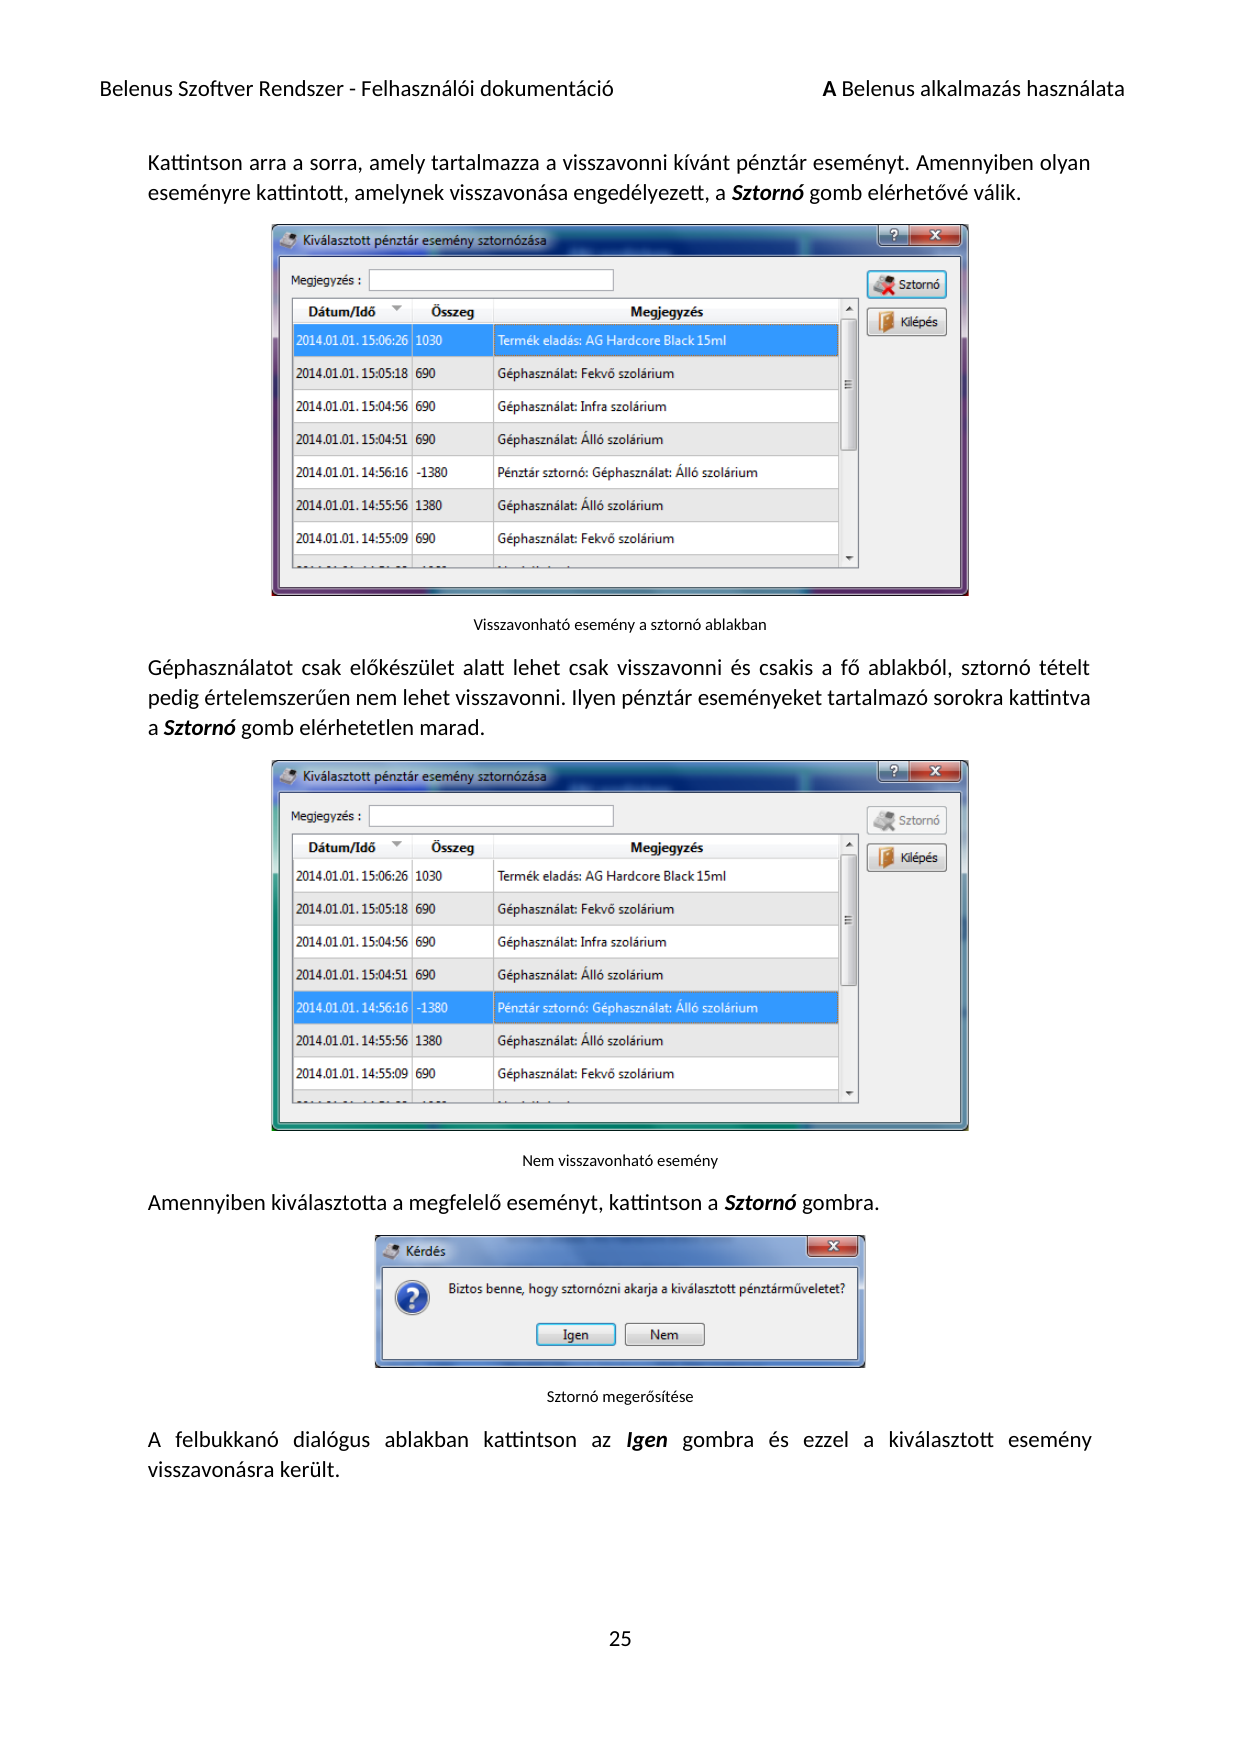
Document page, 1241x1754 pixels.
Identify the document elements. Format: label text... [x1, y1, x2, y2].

text Visszavonható esemény a sztornó ablakban [148, 614, 1093, 635]
picture [374, 1235, 866, 1368]
picture [271, 760, 969, 1131]
text Géphasználatot csak előkészület alatt lehet csak visszavonni és csakis a fő ablakból, sztornó tételt pedig értelemszerűen nem lehet visszavonni. Ilyen pénztár eseményeket tartalmazó sorokra kattintva a Sztornó gomb elérhetetlen marad. [148, 653, 1093, 741]
text Sztornó megerősítése [148, 1386, 1093, 1407]
text A felbukkanó dialógus ablakban kattintson az Igen gombra és ezzel a kiválasztott esemény visszavonásra került. [148, 1425, 1093, 1483]
text Kattintson arra a sorra, amely tartalmazza a visszavonni kívánt pénztár eseményt. Amennyiben olyan eseményre kattintott, amelynek visszavonása engedélyezett, a Sztornó gomb elérhetővé válik. [148, 148, 1093, 206]
text Nem visszavonható esemény [148, 1150, 1093, 1170]
picture [271, 224, 969, 596]
text Amennyiben kiválasztotta a megfelelő eseményt, kattintson a Sztornó gombra. [148, 1188, 1093, 1216]
